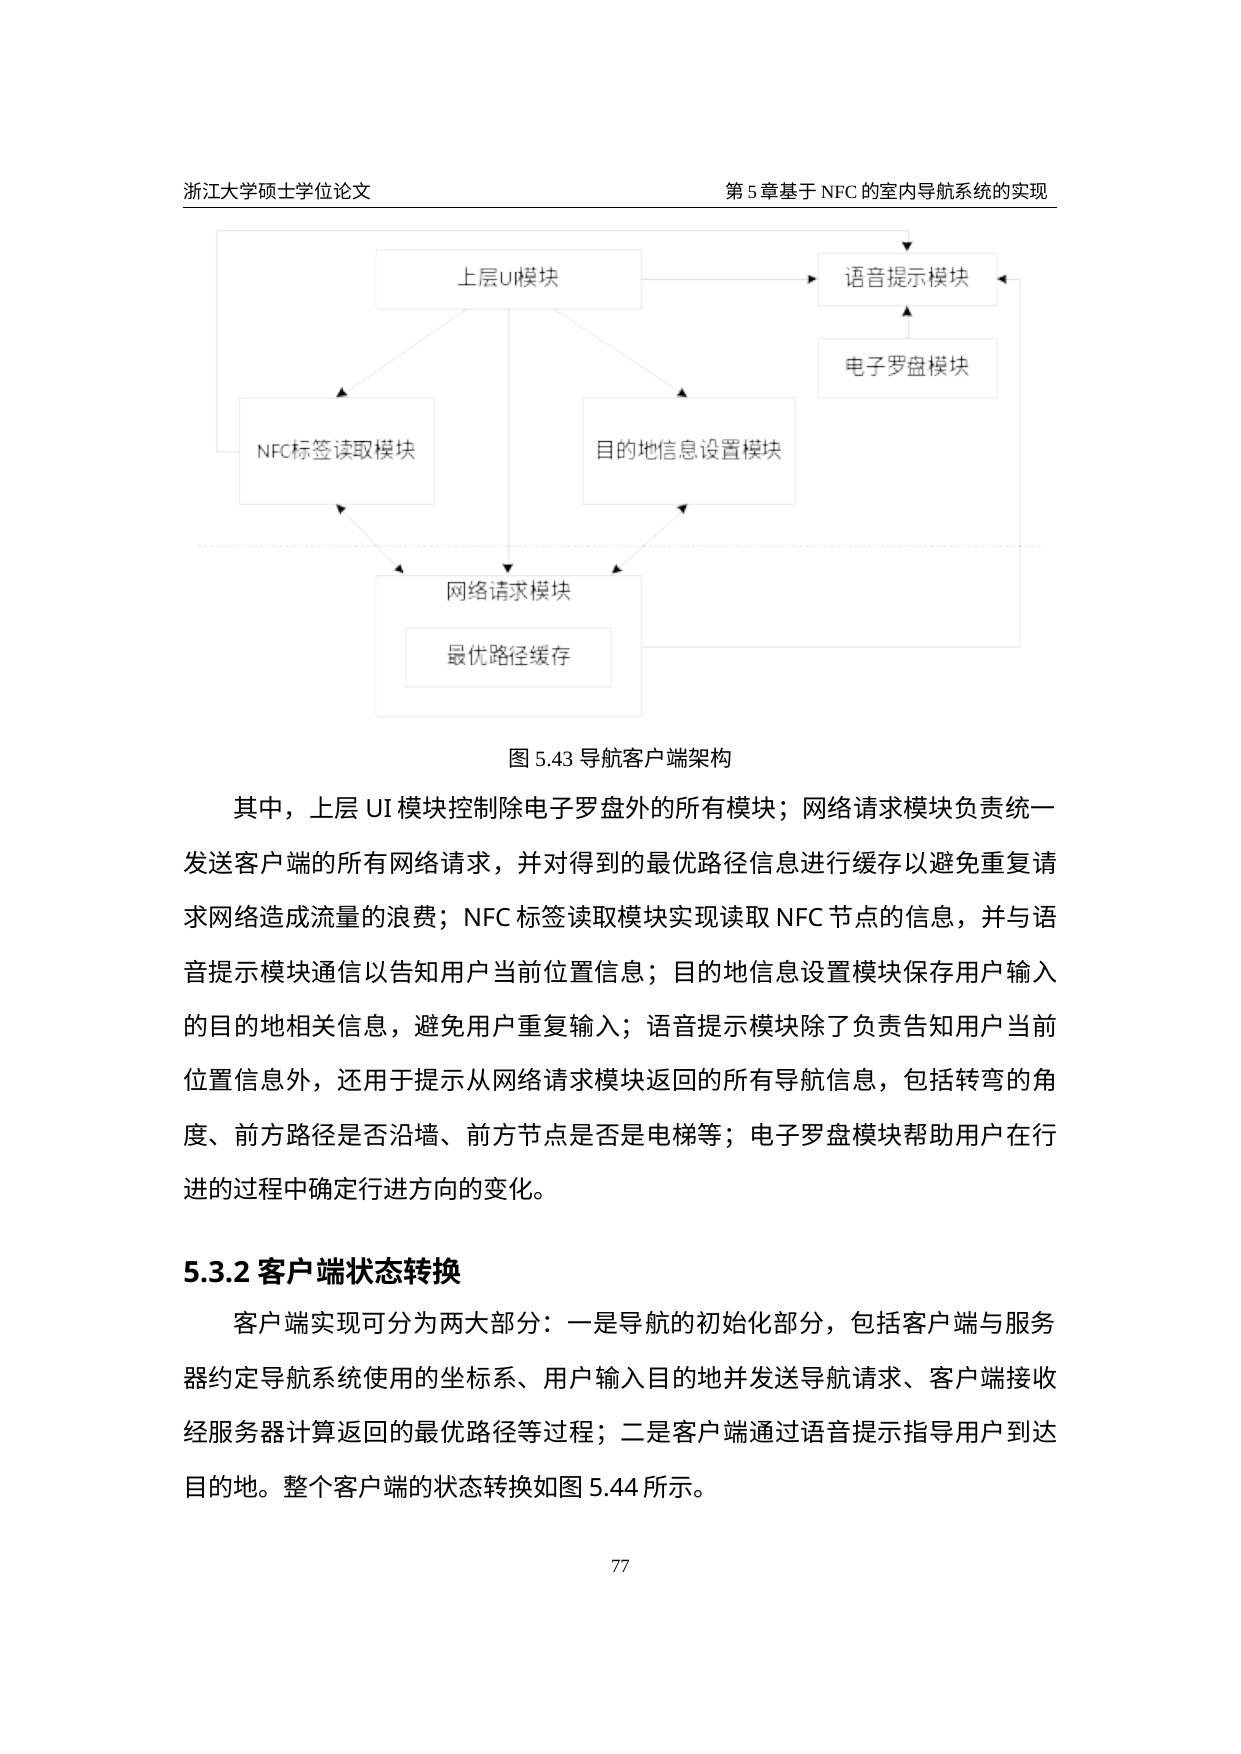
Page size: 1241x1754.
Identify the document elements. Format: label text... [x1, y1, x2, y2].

text 其中，上层UI模块控制除电子罗盘外的所有模块；网络请求模块负责统一发送客户端的所有网络请求，并对得到的最优路径信息进行缓存以避免重复请求网络造成流量的浪费；NFC标签读取模块实现读取NFC节点的信息，并与语音提示模块通信以告知用户当前位置信息；目的地信息设置模块保存用户输入的目的地相关信息，避免用户重复输入；语音提示模块除了负责告知用户当前位置信息外，还用于提示从网络请求模块返回的所有导航信息，包括转弯的角度、前方路径是否沿墙、前方节点是否是电梯等；电子罗盘模块帮助用户在行进的过程中确定行进方向的变化。 [183, 789, 1057, 1206]
subtitle 客户端状态转换 [183, 1249, 1057, 1291]
